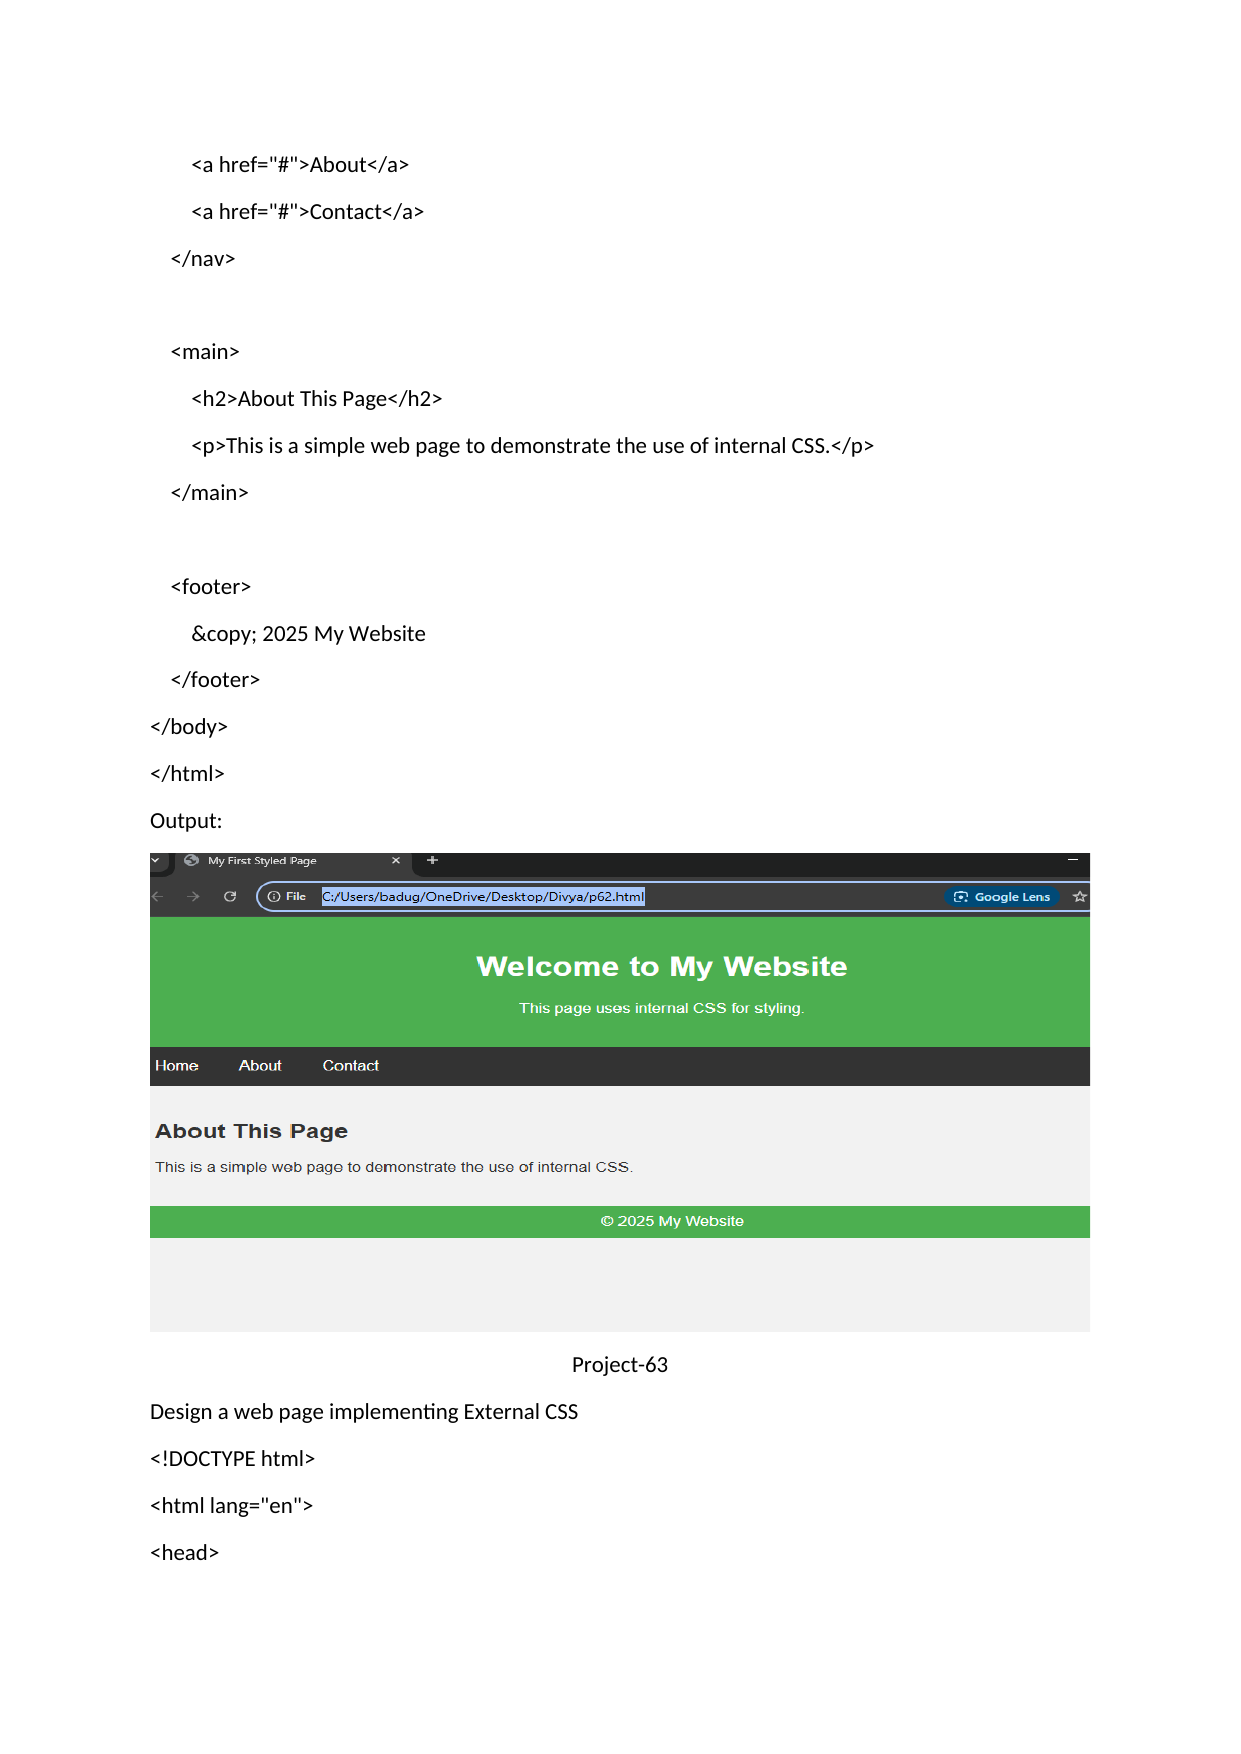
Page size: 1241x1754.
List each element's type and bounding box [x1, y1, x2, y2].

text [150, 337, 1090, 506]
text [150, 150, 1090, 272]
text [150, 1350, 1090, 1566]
picture [150, 853, 1091, 1332]
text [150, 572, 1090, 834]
